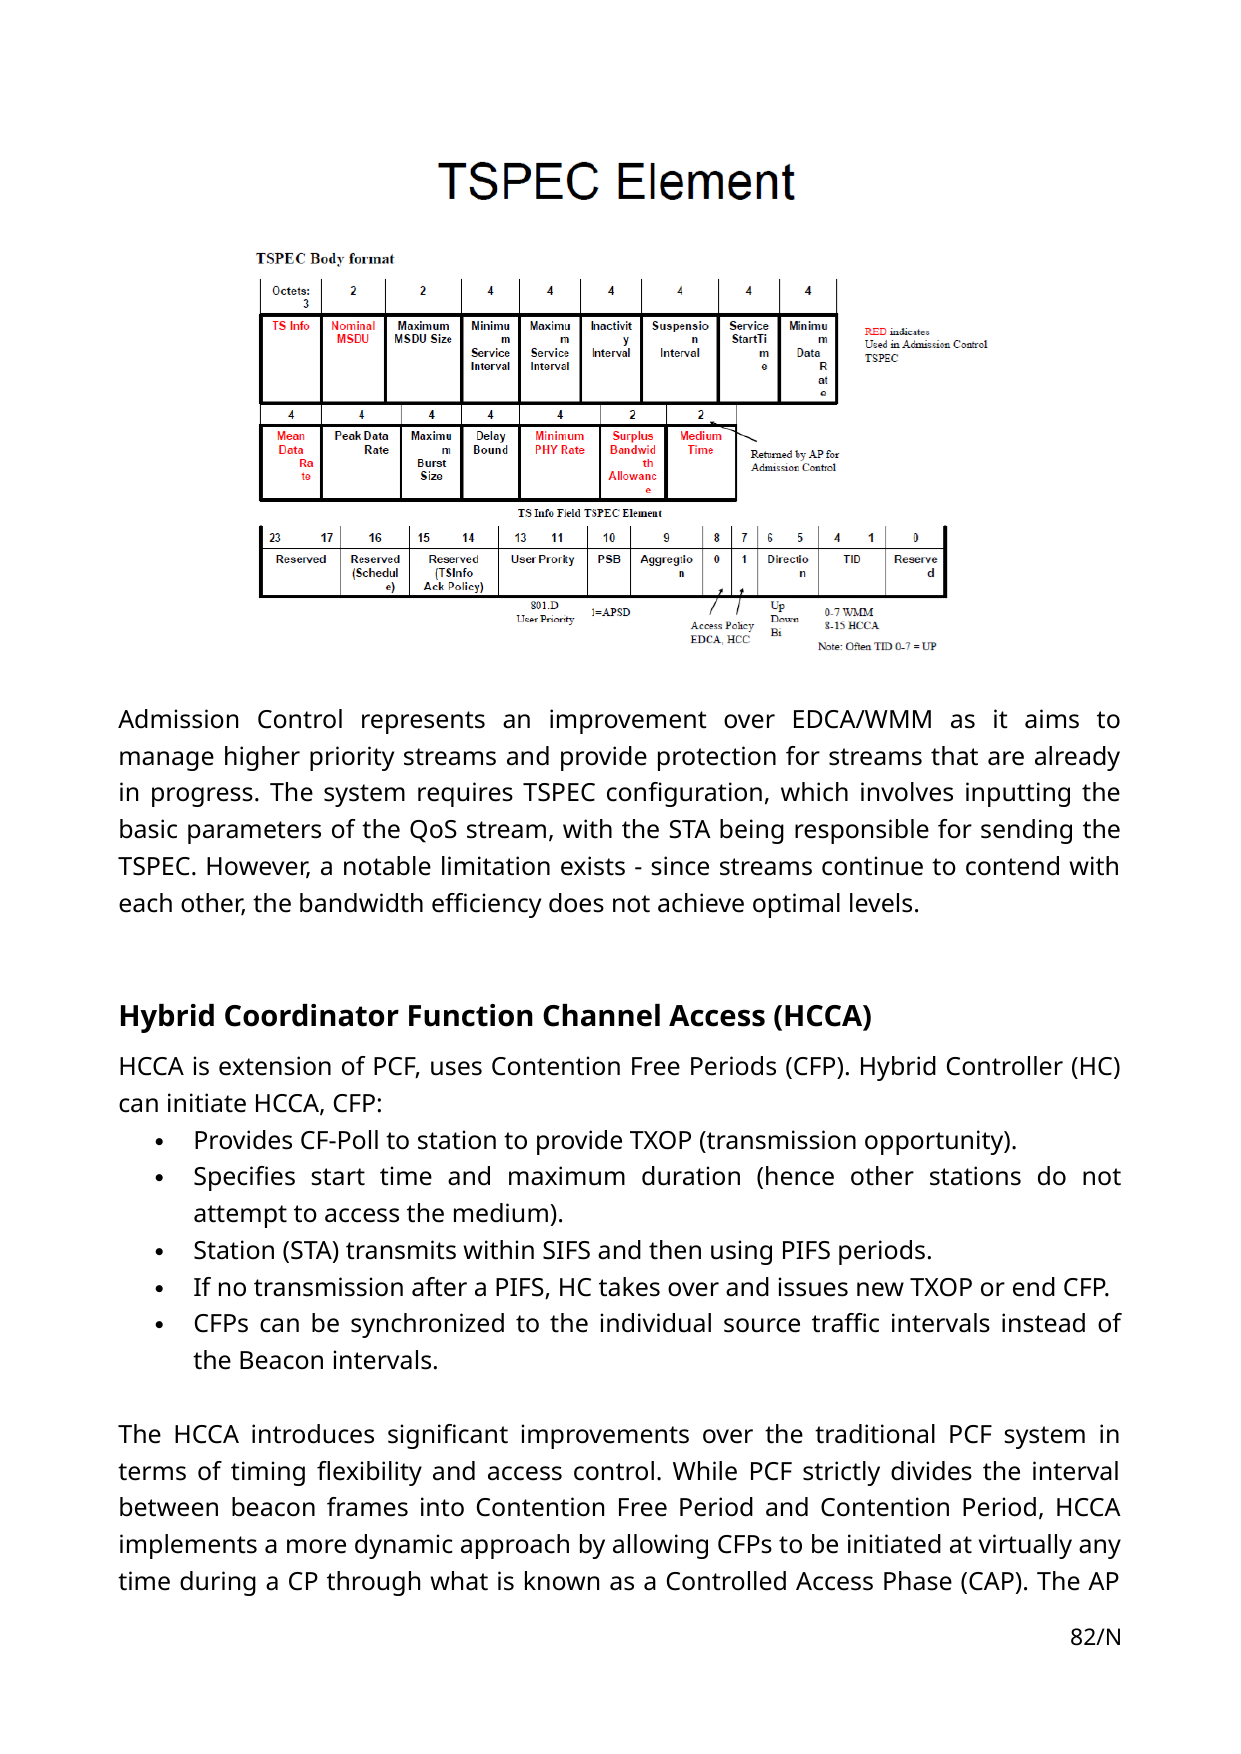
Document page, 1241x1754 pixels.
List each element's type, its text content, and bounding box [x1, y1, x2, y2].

list Provides CF-Poll to station to provide TXOP (transmission opportunity). [156, 1122, 1122, 1156]
list CFPs can be synchronized to the individual source traffic intervals instead of the Beacon intervals. [156, 1306, 1122, 1377]
list Station (STA) transmits within SIFS and then using PIFS periods. [156, 1233, 1122, 1267]
list If no transmission after a PIFS, HC takes over and issues new TXOP or end CFP. [156, 1269, 1122, 1303]
text Hybrid Coordinator Function Channel Access (HCCA) [118, 996, 1122, 1035]
text HCCA is extension of PCF, uses Contention Free Periods (CFP). Hybrid Controller (HC) can initiate HCCA, CFP: [118, 1049, 1122, 1119]
list Specifies start time and maximum duration (hence other stations do not attempt to access the medium). [156, 1159, 1122, 1230]
picture [238, 147, 1003, 663]
text Admission Control represents an improvement over EDCA/WMM as it aims to manage higher priority streams and provide protection for streams that are already in progress. The system requires TSPEC configuration, which involves inputting the basic parameters of the QoS stream, with the STA being responsible for sending the TSPEC. However, a notable limitation exists - since streams continue to contend with each other, the bandwidth efficiency does not achieve optimal levels. [118, 701, 1122, 919]
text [118, 1416, 1122, 1598]
